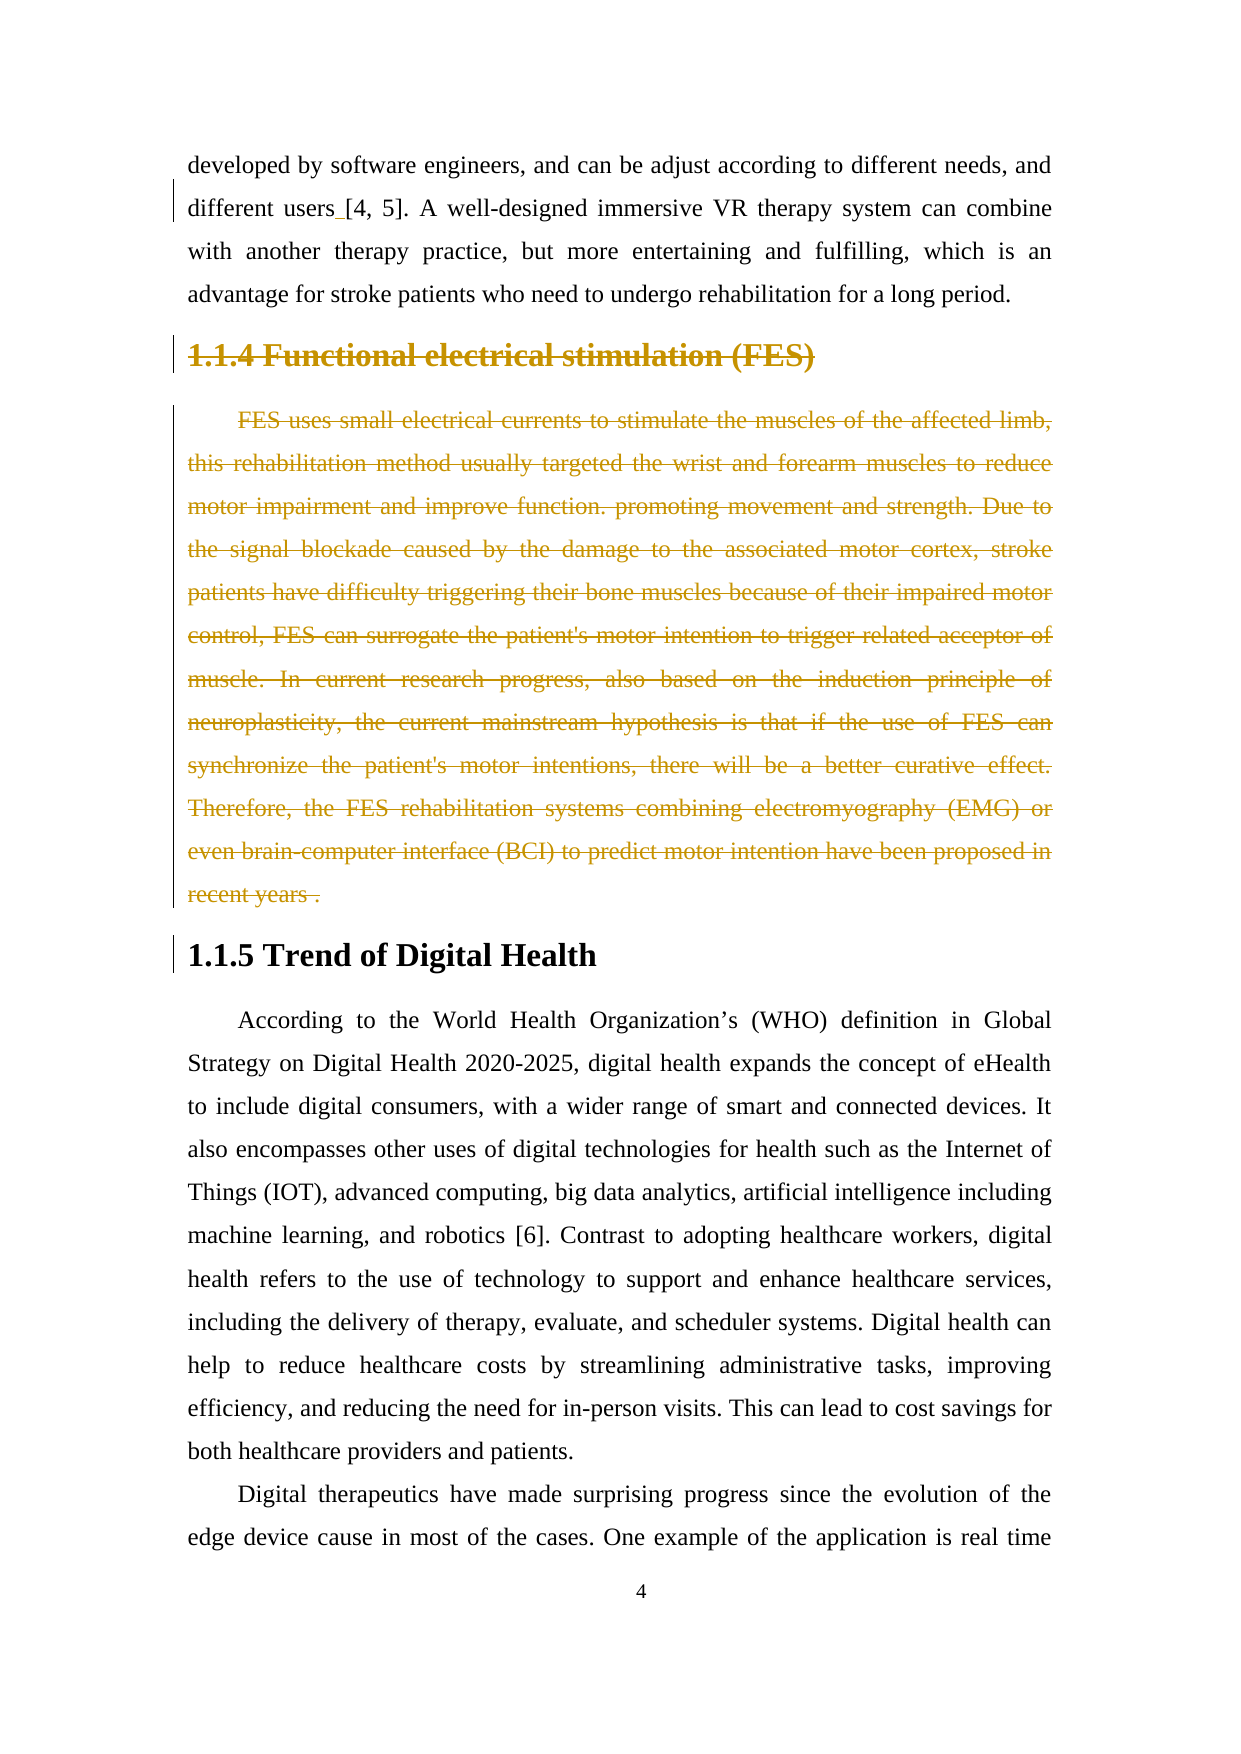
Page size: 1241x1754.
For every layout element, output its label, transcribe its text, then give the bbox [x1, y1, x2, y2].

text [187, 1479, 1053, 1551]
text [187, 150, 1053, 308]
subtitle 1.1.5 Trend of Digital Health [187, 935, 1053, 973]
text According to the World Health Organization’s (WHO) definition in Global Strategy on Digital Health 2020-2025, digital health expands the concept of eHealth to include digital consumers, with a wider range of smart and connected devices. It also encompasses other uses of digital technologies for health such as the Internet of Things (IOT), advanced computing, big data analytics, artificial intelligence including machine learning, and robotics [6]. Contrast to adopting healthcare workers, digital health refers to the use of technology to support and enhance healthcare services, including the delivery of therapy, evaluate, and scheduler systems. Digital health can help to reduce healthcare costs by streamlining administrative tasks, improving efficiency, and reducing the need for in-person visits. This can lead to cost savings for both healthcare providers and patients. [187, 1005, 1053, 1465]
